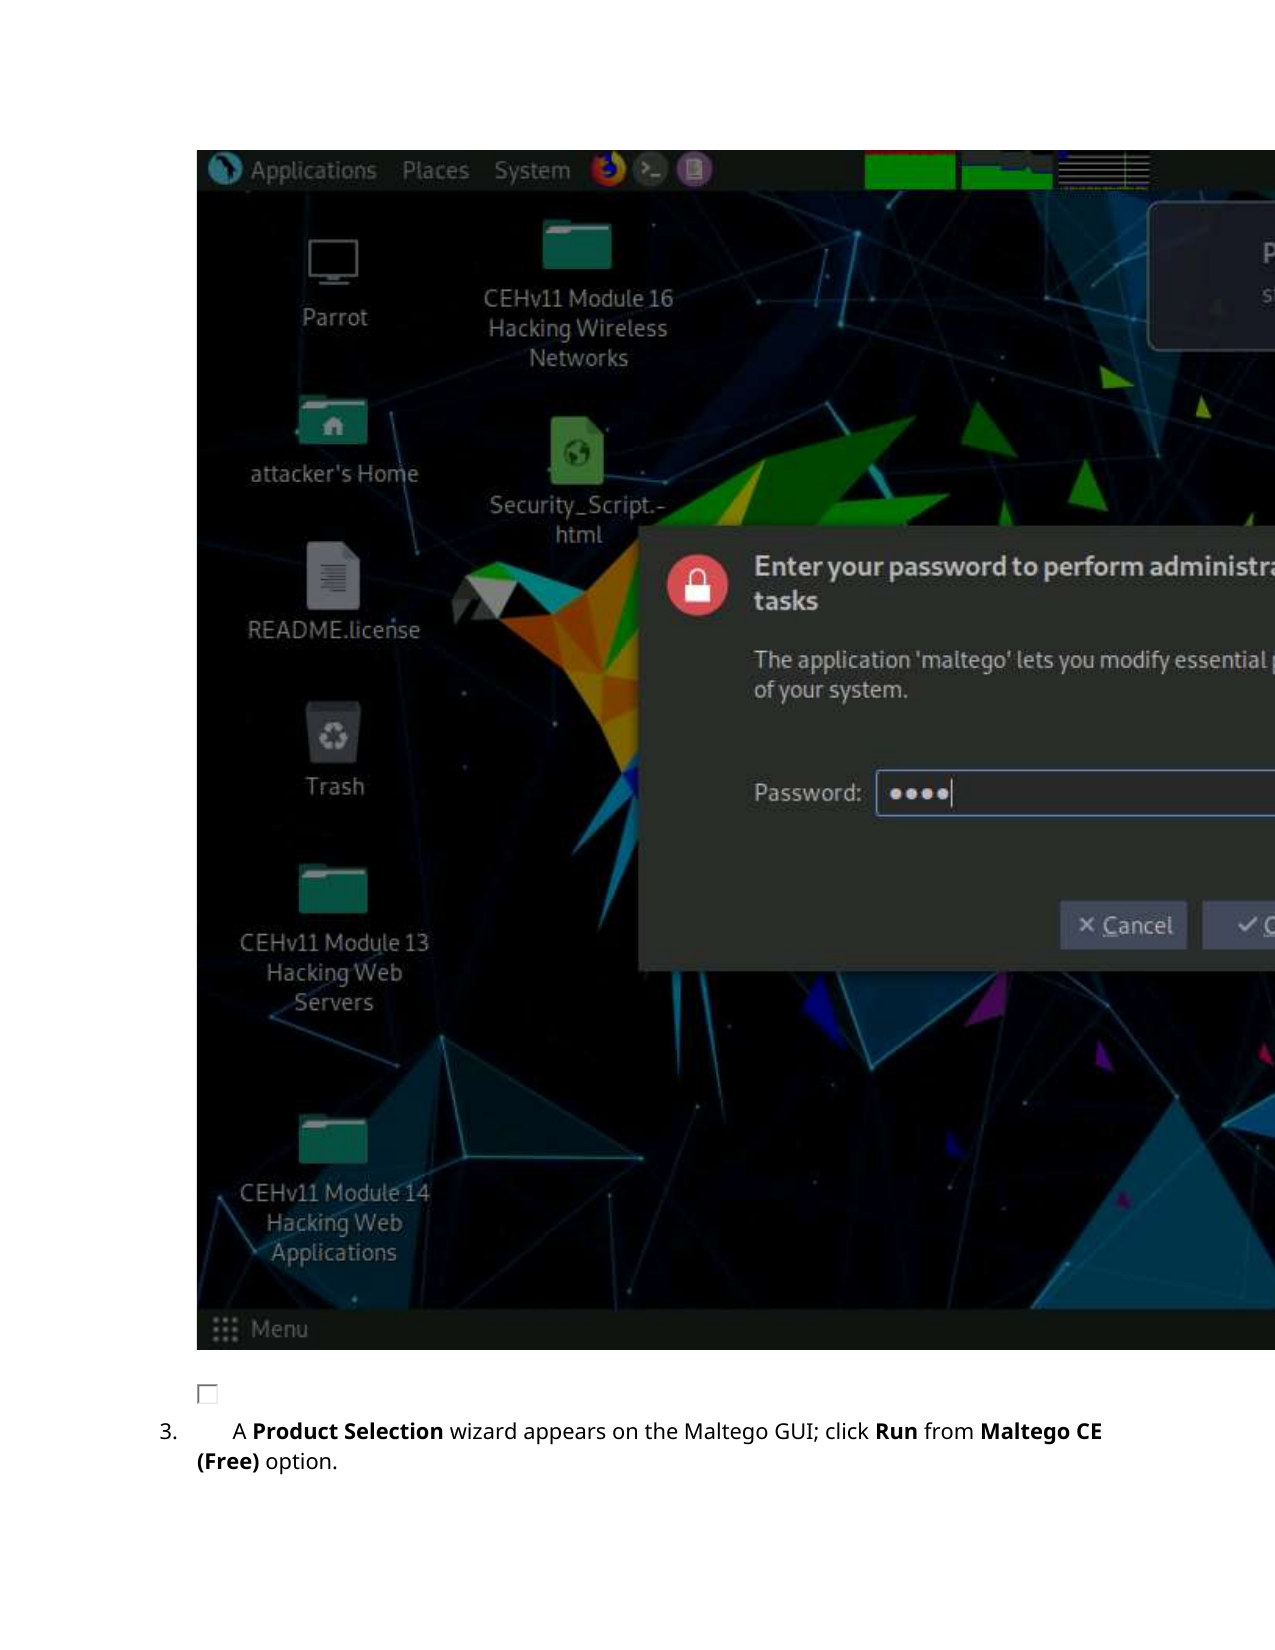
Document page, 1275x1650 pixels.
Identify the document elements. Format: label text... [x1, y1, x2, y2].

list A Product Selection wizard appears on the Maltego GUI; click Run from Maltego CE (Free) option. [159, 1379, 1125, 1476]
picture [1136, 1213, 1145, 1224]
picture [196, 150, 1275, 1350]
